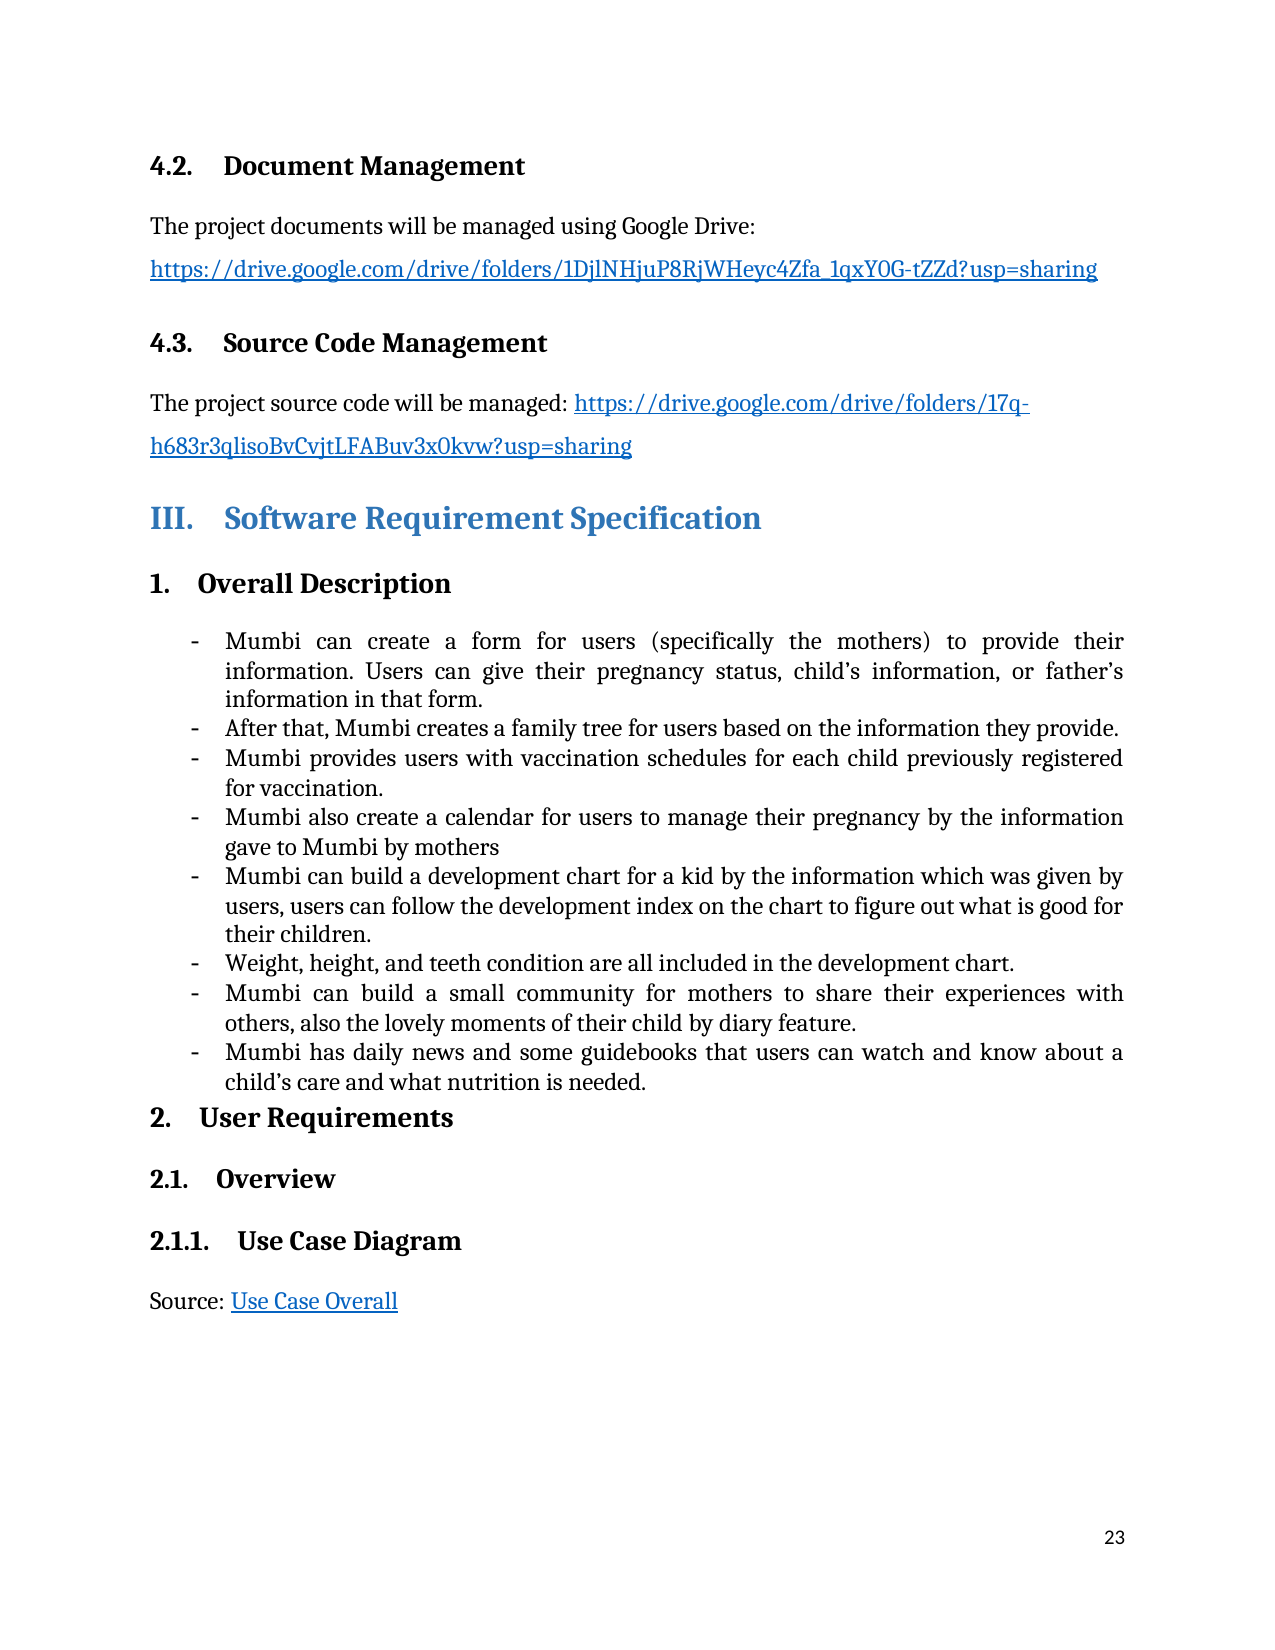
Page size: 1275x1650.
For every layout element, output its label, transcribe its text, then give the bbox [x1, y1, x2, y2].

list Mumbi also create a calendar for users to manage their pregnancy by the information gave to Mumbi by mothers [187, 803, 1125, 862]
list Mumbi provides users with vaccination schedules for each child previously registered for vaccination. [187, 744, 1125, 803]
list Mumbi can create a form for users (specifically the mothers) to provide their information. Users can give their pregnancy status, child’s information, or father’s information in that form. [187, 627, 1125, 714]
subtitle 2. User Requirements [150, 1101, 1125, 1134]
list After that, Mumbi creates a family tree for users based on the information they provide. [187, 714, 1125, 744]
list Mumbi has daily news and some guidebooks that users can watch and know about a child’s care and what nutrition is needed. [187, 1038, 1125, 1097]
list Mumbi can build a small community for mothers to share their experiences with others, also the lovely moments of their child by diary feature. [187, 979, 1125, 1038]
text The project source code will be managed: https://drive.google.com/drive/folders/17q-h683r3qlisoBvCvjtLFABuv3x0kvw?usp=sharing [150, 388, 1125, 460]
list Mumbi can build a development chart for a kid by the information which was given by users, users can follow the development index on the chart to figure out what is good for their children. [187, 862, 1125, 949]
subtitle 2.1. Overview [150, 1163, 1125, 1196]
subtitle 2.1.1. Use Case Diagram [150, 1225, 1125, 1257]
subtitle III. Software Requirement Specification [150, 500, 1125, 538]
subtitle 4.2. Document Management [150, 150, 1125, 182]
text Source: Use Case Overall [150, 1287, 1125, 1315]
text The project documents will be managed using Google Drive: https://drive.google.com/drive/folders/1DjlNHjuP8RjWHeyc4Zfa_1qxY0G-tZZd?usp=sharing [150, 212, 1125, 283]
list Weight, height, and teeth condition are all included in the development chart. [187, 949, 1125, 979]
subtitle 1. Overall Description [150, 568, 1125, 601]
subtitle 4.3. Source Code Management [150, 327, 1125, 359]
